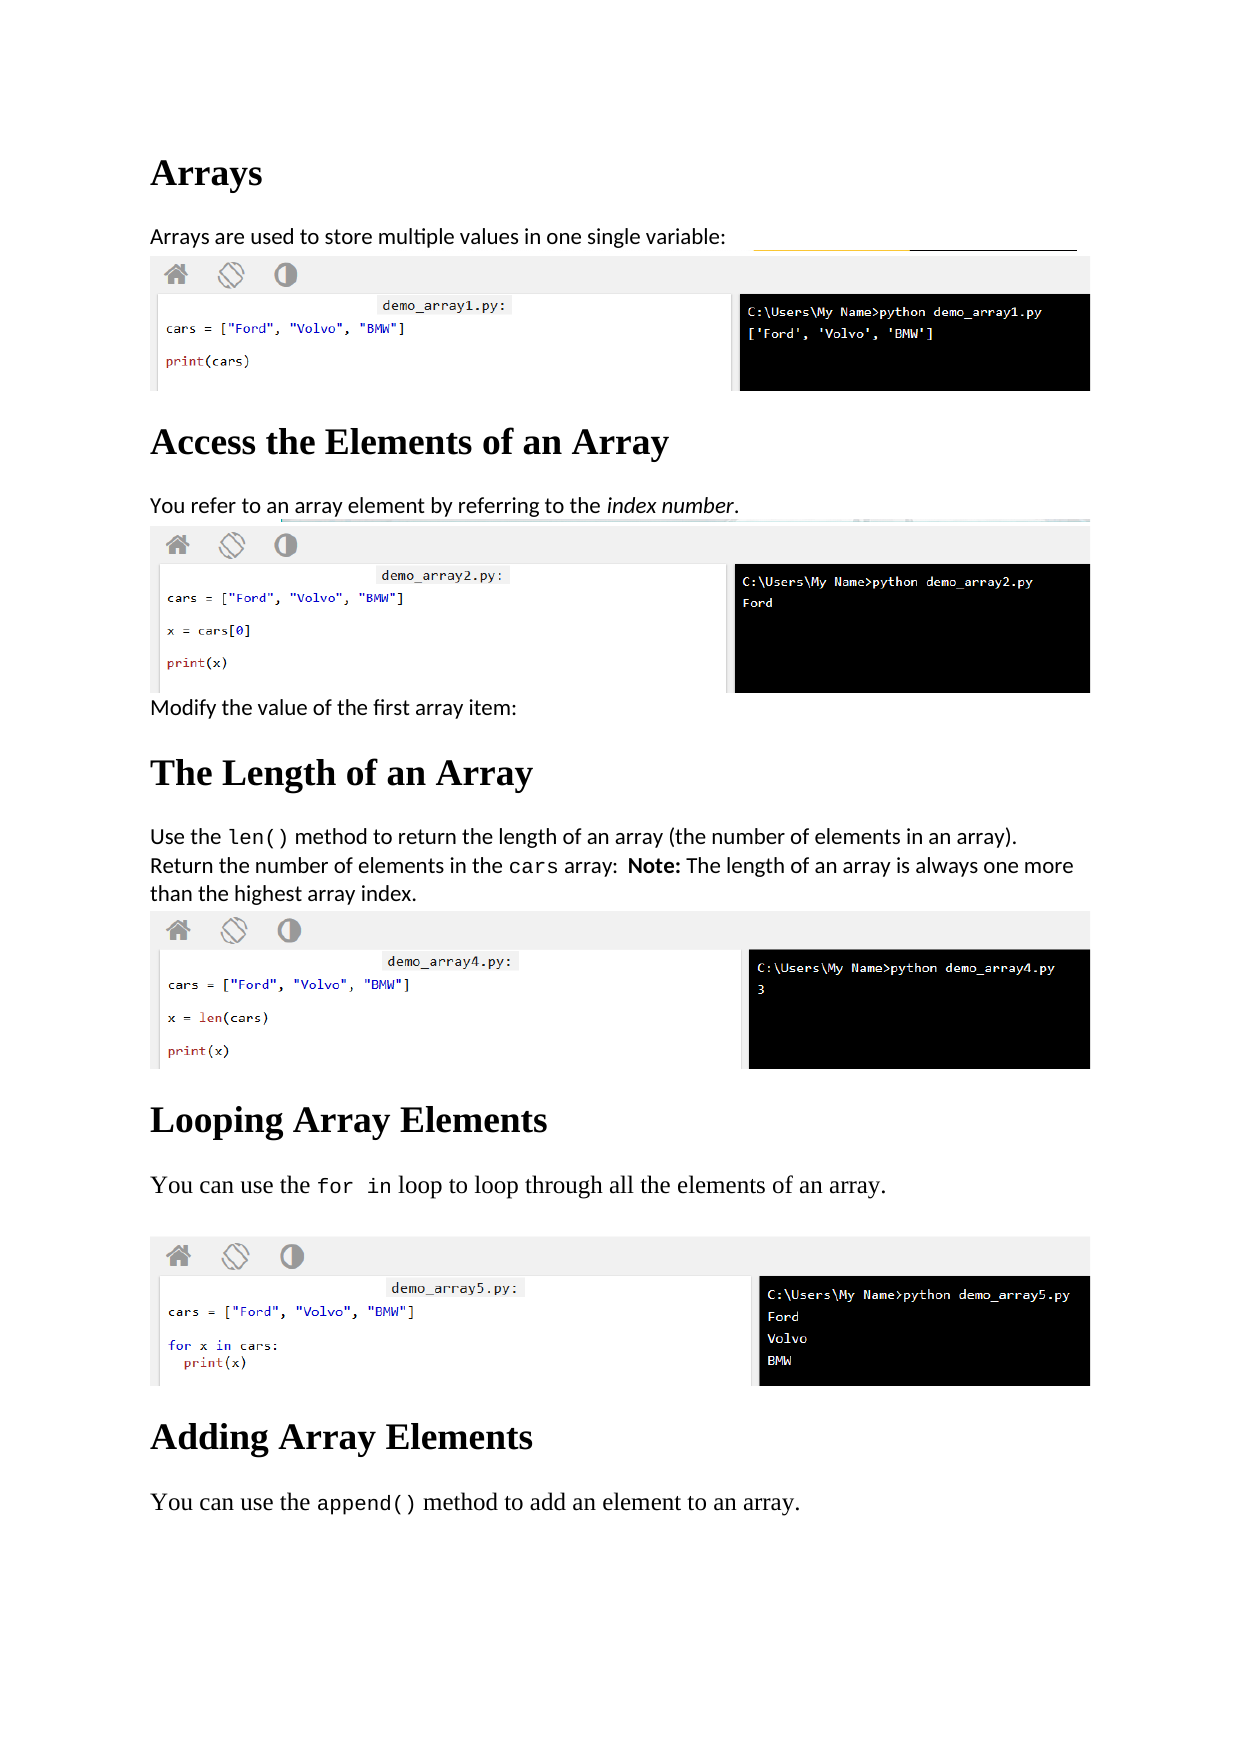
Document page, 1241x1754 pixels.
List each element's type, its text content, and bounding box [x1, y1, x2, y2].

text You can use the append() method to add an element to an array. [150, 1487, 1090, 1516]
text Use the len() method to return the length of an array (the number of elements in an array). [150, 822, 1090, 851]
picture [150, 1228, 1091, 1386]
subtitle Arrays [150, 150, 1090, 193]
text You refer to an array element by referring to the index number. [150, 492, 1090, 519]
subtitle Access the Elements of an Array [150, 419, 1090, 462]
subtitle Adding Array Elements [150, 1414, 1090, 1457]
text Return the number of elements in the cars array: Note: The length of an array is always one more than the highest array index. [150, 851, 1090, 907]
subtitle The Length of an Array [150, 750, 1090, 793]
subtitle Looping Array Elements [150, 1097, 1090, 1141]
picture [150, 907, 1091, 1069]
text You can use the for in loop to loop through all the elements of an array. [150, 1170, 1090, 1199]
picture [150, 250, 1091, 391]
picture [150, 519, 1091, 693]
text Arrays are used to store multiple values in one single variable: [150, 222, 1090, 250]
text Modify the value of the first array item: [150, 693, 1090, 721]
